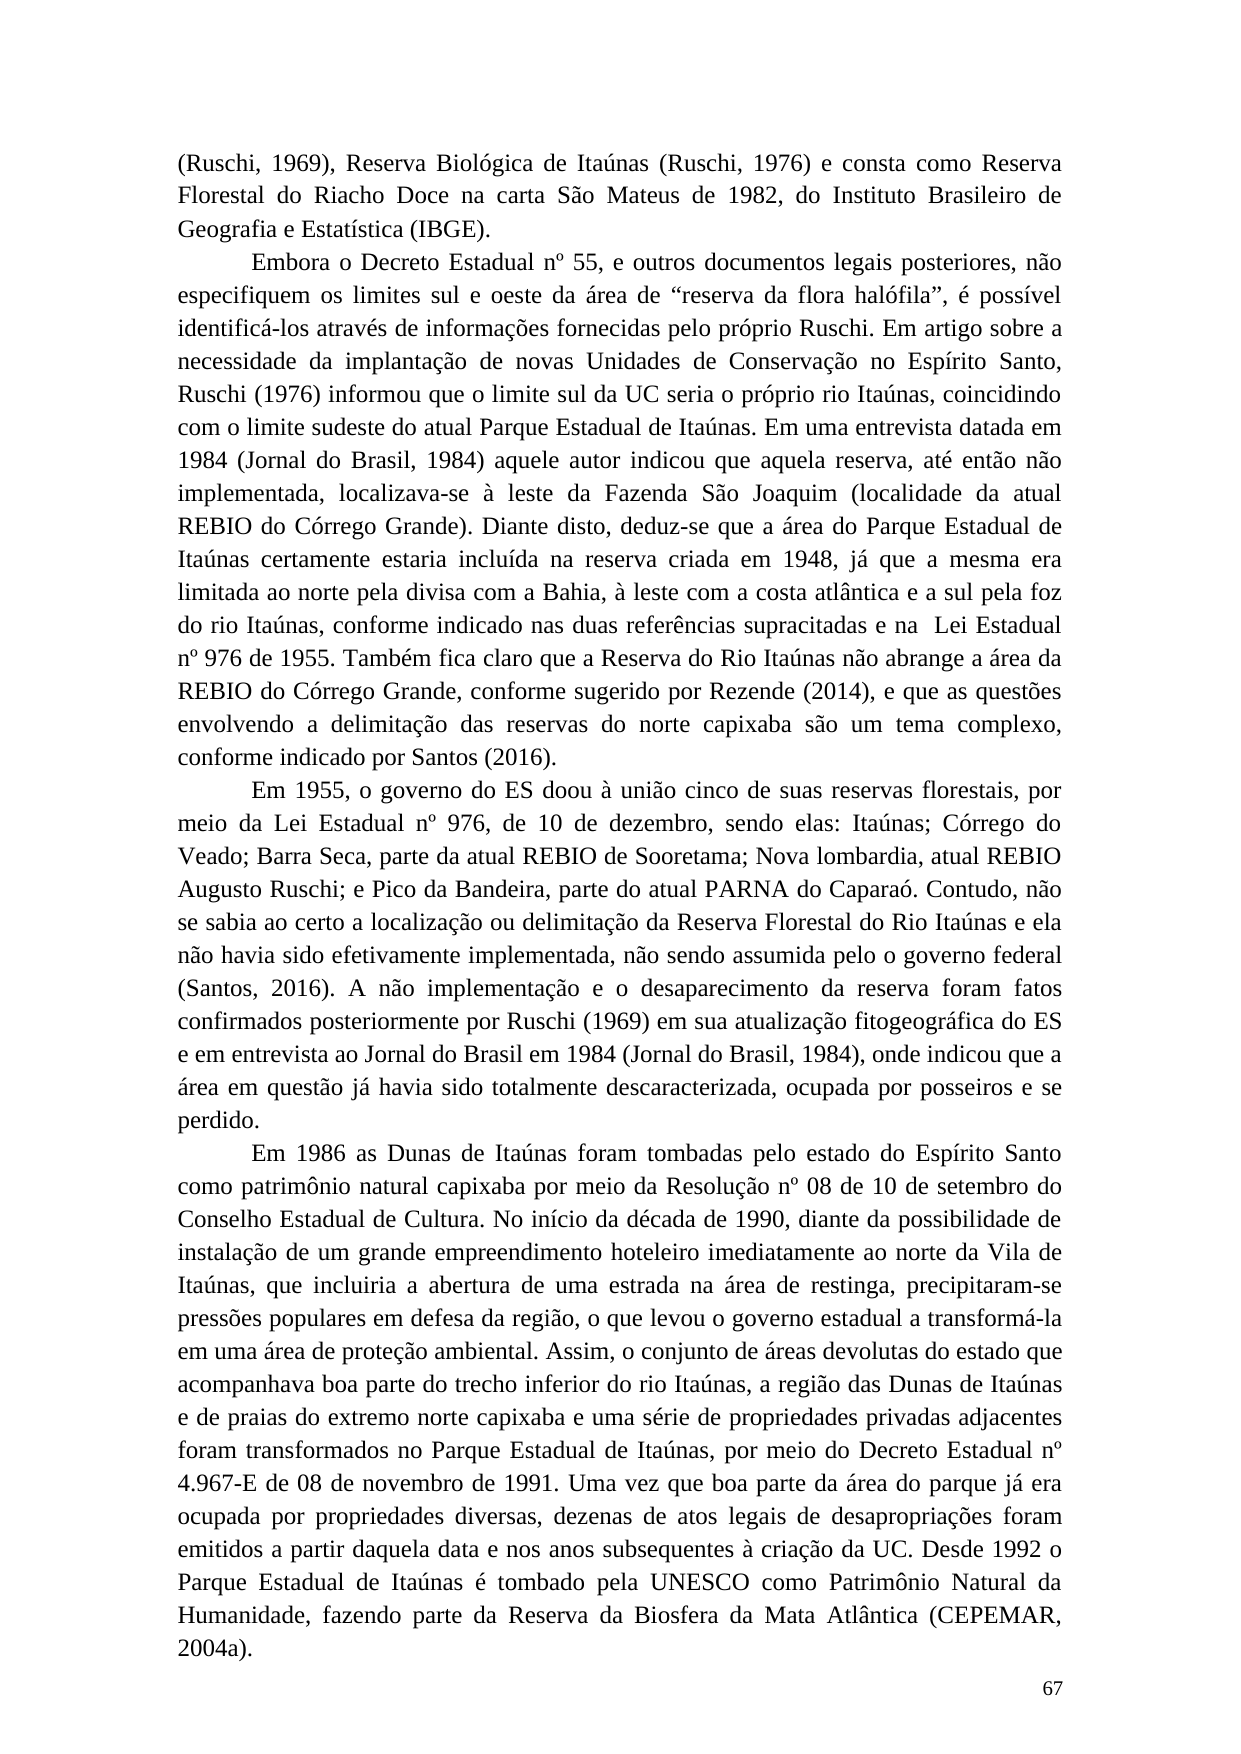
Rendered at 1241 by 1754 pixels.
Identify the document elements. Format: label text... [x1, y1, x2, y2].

text Embora o Decreto Estadual nº 55, e outros documentos legais posteriores, não especifiquem os limites sul e oeste da área de “reserva da flora halófila”, é possível identificá-los através de informações fornecidas pelo próprio Ruschi. Em artigo sobre a necessidade da implantação de novas Unidades de Conservação no Espírito Santo, Ruschi (1976) informou que o limite sul da UC seria o próprio rio Itaúnas, coincidindo com o limite sudeste do atual Parque Estadual de Itaúnas. Em uma entrevista datada em 1984 (Jornal do Brasil, 1984) aquele autor indicou que aquela reserva, até então não implementada, localizava-se à leste da Fazenda São Joaquim (localidade da atual REBIO do Córrego Grande). Diante disto, deduz-se que a área do Parque Estadual de Itaúnas certamente estaria incluída na reserva criada em 1948, já que a mesma era limitada ao norte pela divisa com a Bahia, à leste com a costa atlântica e a sul pela foz do rio Itaúnas, conforme indicado nas duas referências supracitadas e na Lei Estadual nº 976 de 1955. Também fica claro que a Reserva do Rio Itaúnas não abrange a área da REBIO do Córrego Grande, conforme sugerido por Rezende (2014), e que as questões envolvendo a delimitação das reservas do norte capixaba são um tema complexo, conforme indicado por Santos (2016). [177, 247, 1063, 771]
text Em 1955, o governo do ES doou à união cinco de suas reservas florestais, por meio da Lei Estadual nº 976, de 10 de dezembro, sendo elas: Itaúnas; Córrego do Veado; Barra Seca, parte da atual REBIO de Sooretama; Nova lombardia, atual REBIO Augusto Ruschi; e Pico da Bandeira, parte do atual PARNA do Caparaó. Contudo, não se sabia ao certo a localização ou delimitação da Reserva Florestal do Rio Itaúnas e ela não havia sido efetivamente implementada, não sendo assumida pelo o governo federal (Santos, 2016). A não implementação e o desaparecimento da reserva foram fatos confirmados posteriormente por Ruschi (1969) em sua atualização fitogeográfica do ES e em entrevista ao Jornal do Brasil em 1984 (Jornal do Brasil, 1984), onde indicou que a área em questão já havia sido totalmente descaracterizada, ocupada por posseiros e se perdido. [177, 775, 1063, 1134]
text Em 1986 as Dunas de Itaúnas foram tombadas pelo estado do Espírito Santo como patrimônio natural capixaba por meio da Resolução nº 08 de 10 de setembro do Conselho Estadual de Cultura. No início da década de 1990, diante da possibilidade de instalação de um grande empreendimento hoteleiro imediatamente ao norte da Vila de Itaúnas, que incluiria a abertura de uma estrada na área de restinga, precipitaram-se pressões populares em defesa da região, o que levou o governo estadual a transformá-la em uma área de proteção ambiental. Assim, o conjunto de áreas devolutas do estado que acompanhava boa parte do trecho inferior do rio Itaúnas, a região das Dunas de Itaúnas e de praias do extremo norte capixaba e uma série de propriedades privadas adjacentes foram transformados no Parque Estadual de Itaúnas, por meio do Decreto Estadual nº 4.967-E de 08 de novembro de 1991. Uma vez que boa parte da área do parque já era ocupada por propriedades diversas, dezenas de atos legais de desapropriações foram emitidos a partir daquela data e nos anos subsequentes à criação da UC. Desde 1992 o Parque Estadual de Itaúnas é tombado pela UNESCO como Patrimônio Natural da Humanidade, fazendo parte da Reserva da Biosfera da Mata Atlântica (CEPEMAR, 2004a). [177, 1138, 1063, 1662]
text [177, 148, 1063, 242]
